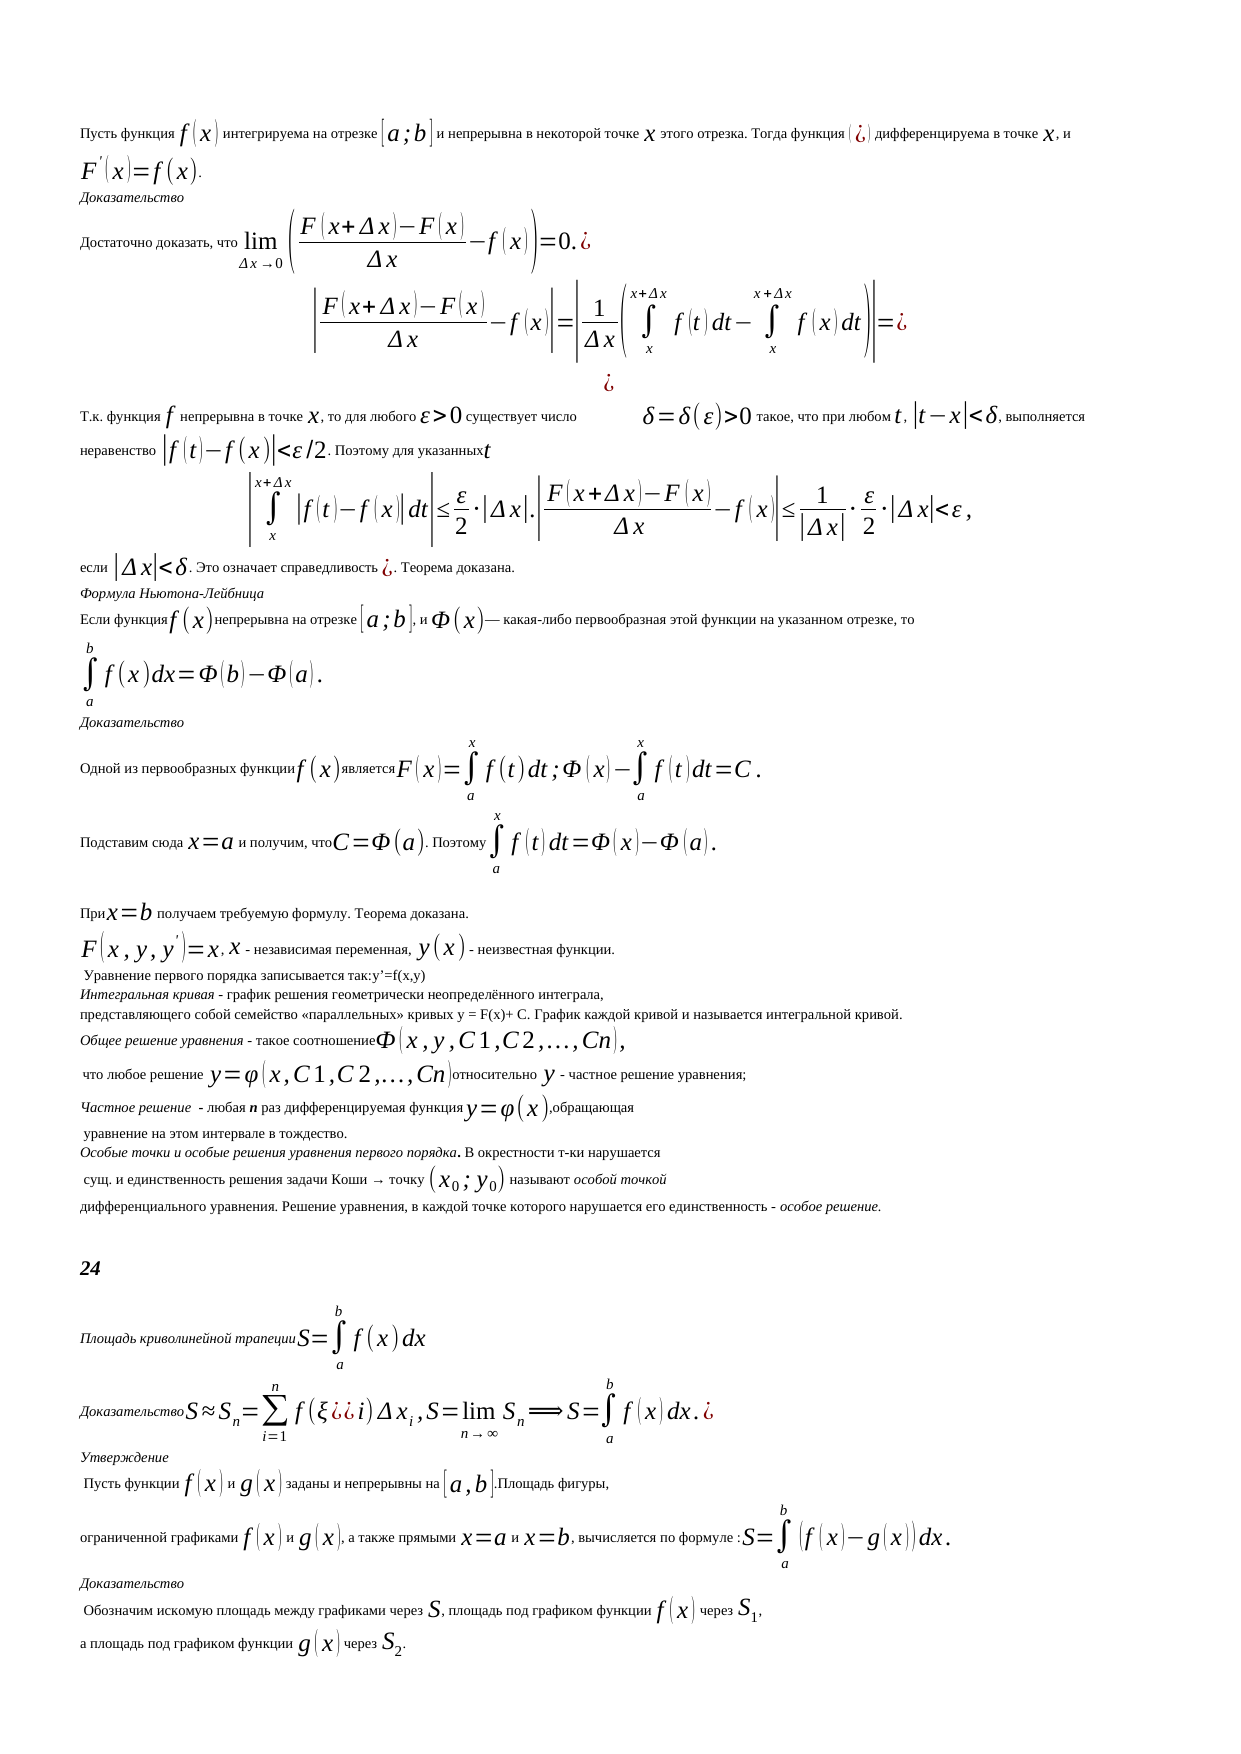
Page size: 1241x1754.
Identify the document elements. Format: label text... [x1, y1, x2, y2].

text уравнение на этом интервале в тождество. Особые точки и особые решения уравнения первого порядка. В окрестности т-ки нарушается [80, 1125, 1138, 1161]
text ограниченной графиками и , а также прямыми и , вычисляется по формуле : [80, 1502, 1138, 1572]
text Т.к. функция непрерывна в точке , то для любого существует число такое, что при любом , , выполняется неравенство . Поэтому для указанных [80, 401, 1138, 468]
text Площадь криволинейной трапеции [80, 1303, 1138, 1373]
text сущ. и единственность решения задачи Коши → точку называют особой точкой [80, 1163, 1138, 1196]
text 24 [80, 1256, 1138, 1280]
text Одной из первообразных функцииявляется [80, 733, 1138, 804]
text если . Это означает справедливость . Теорема доказана. [80, 552, 1138, 583]
text При получаем требуемую формулу. Теорема доказана. [80, 899, 1138, 927]
text Доказательство [80, 188, 1138, 205]
text Доказательство [80, 714, 1138, 731]
text что любое решение относительно - частное решение уравнения; Частное решение - любая n раз дифференцируемая функция,обращающая [80, 1058, 1138, 1122]
text Обозначим искомую площадь между графиками через , площадь под графиком функции через , [80, 1594, 1138, 1625]
text Уравнение первого порядка записывается так:y’=f(x,y) Интегральная кривая - график решения геометрически неопределённого интеграла, [80, 967, 1138, 1003]
text Доказательство [80, 1376, 1138, 1447]
text , - независимая переменная, - неизвестная функции. [80, 929, 1138, 964]
text а площадь под графиком функции через . [80, 1628, 1138, 1659]
text представляющего собой семейство «параллельных» кривых y = F(x)+ C. График каждой кривой и называется интегральной кривой. Общее решение уравнения - такое соотношение [80, 1005, 1138, 1055]
text Утверждение [80, 1449, 1138, 1466]
text Пусть функции и заданы и непрерывны на .Площадь фигуры, [80, 1468, 1138, 1499]
text Достаточно доказать, что [80, 208, 1138, 276]
text дифференциального уравнения. Решение уравнения, в каждой точке которого нарушается его единственность - особое решение. [80, 1198, 1138, 1215]
text Подставим сюда и получим, что. Поэтому [80, 806, 1138, 877]
text Если функциянепрерывна на отрезке , и — какая-либо первообразная этой функции на указанном отрезке, то [80, 604, 1138, 710]
text Пусть функция интегрируема на отрезке и непрерывна в некоторой точке этого отрезка. Тогда функция дифференцируема в точке , и. [80, 118, 1138, 186]
text Формула Ньютона-Лейбница [80, 585, 1138, 602]
text Доказательство [80, 1575, 1138, 1592]
